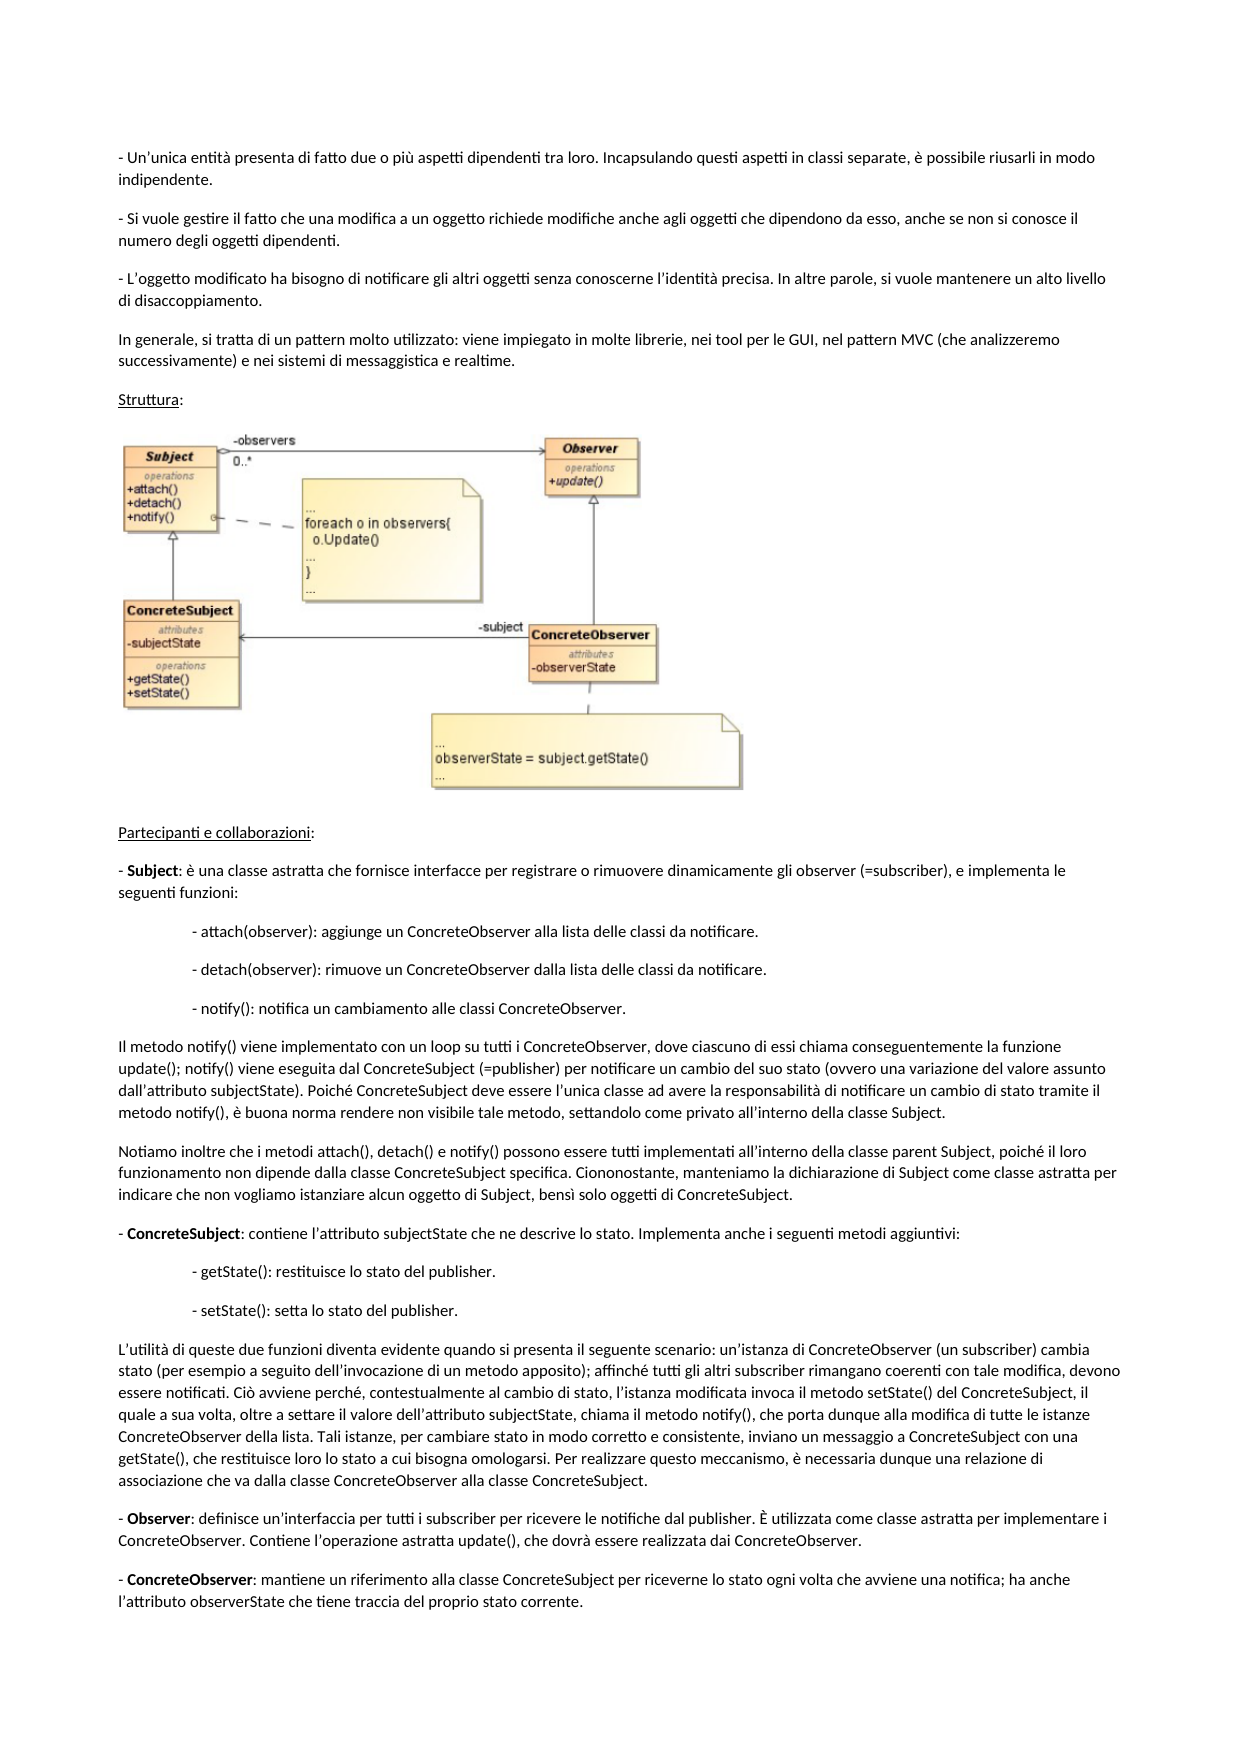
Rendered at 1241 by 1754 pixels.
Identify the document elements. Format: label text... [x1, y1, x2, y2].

text - Subject: è una classe astratta che fornisce interfacce per registrare o rimuovere dinamicamente gli observer (=subscriber), e implementa le seguenti funzioni: [118, 861, 1122, 903]
text - Si vuole gestire il fatto che una modifica a un oggetto richiede modifiche anche agli oggetti che dipendono da esso, anche se non si conosce il numero degli oggetti dipendenti. [118, 208, 1122, 250]
text - Observer: definisce un’interfaccia per tutti i subscriber per ricevere le notifiche dal publisher. È utilizzata come classe astratta per implementare i ConcreteObserver. Contiene l’operazione astratta update(), che dovrà essere realizzata dai ConcreteObserver. [118, 1508, 1122, 1551]
text - attach(observer): aggiunge un ConcreteObserver alla lista delle classi da notificare. [118, 921, 1122, 941]
text - notify(): notifica un cambiamento alle classi ConcreteObserver. [118, 998, 1122, 1018]
text Partecipanti e collaborazioni: [118, 822, 1122, 842]
text L’utilità di queste due funzioni diventa evidente quando si presenta il seguente scenario: un’istanza di ConcreteObserver (un subscriber) cambia stato (per esempio a seguito dell’invocazione di un metodo apposito); affinché tutti gli altri subscriber rimangano coerenti con tale modifica, devono essere notificati. Ciò avviene perché, contestualmente al cambio di stato, l’istanza modificata invoca il metodo setState() del ConcreteSubject, il quale a sua volta, oltre a settare il valore dell’attributo subjectState, chiama il metodo notify(), che porta dunque alla modifica di tutte le istanze ConcreteObserver della lista. Tali istanze, per cambiare stato in modo corretto e consistente, inviano un messaggio a ConcreteSubject con una getState(), che restituisce loro lo stato a cui bisogna omologarsi. Per realizzare questo meccanismo, è necessaria dunque una relazione di associazione che va dalla classe ConcreteObserver alla classe ConcreteSubject. [118, 1339, 1122, 1490]
text - Un’unica entità presenta di fatto due o più aspetti dipendenti tra loro. Incapsulando questi aspetti in classi separate, è possibile riusarli in modo indipendente. [118, 148, 1122, 190]
text - getState(): restituisce lo stato del publisher. [118, 1262, 1122, 1282]
text In generale, si tratta di un pattern molto utilizzato: viene impiegato in molte librerie, nei tool per le GUI, nel pattern MVC (che analizzeremo successivamente) e nei sistemi di messaggistica e realtime. [118, 329, 1122, 371]
text Il metodo notify() viene implementato con un loop su tutti i ConcreteObserver, dove ciascuno di essi chiama conseguentemente la funzione update(); notify() viene eseguita dal ConcreteSubject (=publisher) per notificare un cambio del suo stato (ovvero una variazione del valore assunto dall’attributo subjectState). Poiché ConcreteSubject deve essere l’unica classe ad avere la responsabilità di notificare un cambio di stato tramite il metodo notify(), è buona norma rendere non visibile tale metodo, settandolo come privato all’interno della classe Subject. [118, 1037, 1122, 1123]
picture [118, 427, 753, 804]
text - L’oggetto modificato ha bisogno di notificare gli altri oggetti senza conoscerne l’identità precisa. In altre parole, si vuole mantenere un alto livello di disaccoppiamento. [118, 268, 1122, 311]
text Notiamo inoltre che i metodi attach(), detach() e notify() possono essere tutti implementati all’interno della classe parent Subject, poiché il loro funzionamento non dipende dalla classe ConcreteSubject specifica. Ciononostante, manteniamo la dichiarazione di Subject come classe astratta per indicare che non vogliamo istanziare alcun oggetto di Subject, bensì solo oggetti di ConcreteSubject. [118, 1141, 1122, 1205]
text - ConcreteObserver: mantiene un riferimento alla classe ConcreteSubject per riceverne lo stato ogni volta che avviene una notifica; ha anche l’attributo observerState che tiene traccia del proprio stato corrente. [118, 1569, 1122, 1611]
text Struttura: [118, 389, 1122, 409]
text - detach(observer): rimuove un ConcreteObserver dalla lista delle classi da notificare. [118, 959, 1122, 980]
text - setState(): setta lo stato del publisher. [118, 1300, 1122, 1321]
text - ConcreteSubject: contiene l’attributo subjectState che ne descrive lo stato. Implementa anche i seguenti metodi aggiuntivi: [118, 1223, 1122, 1243]
